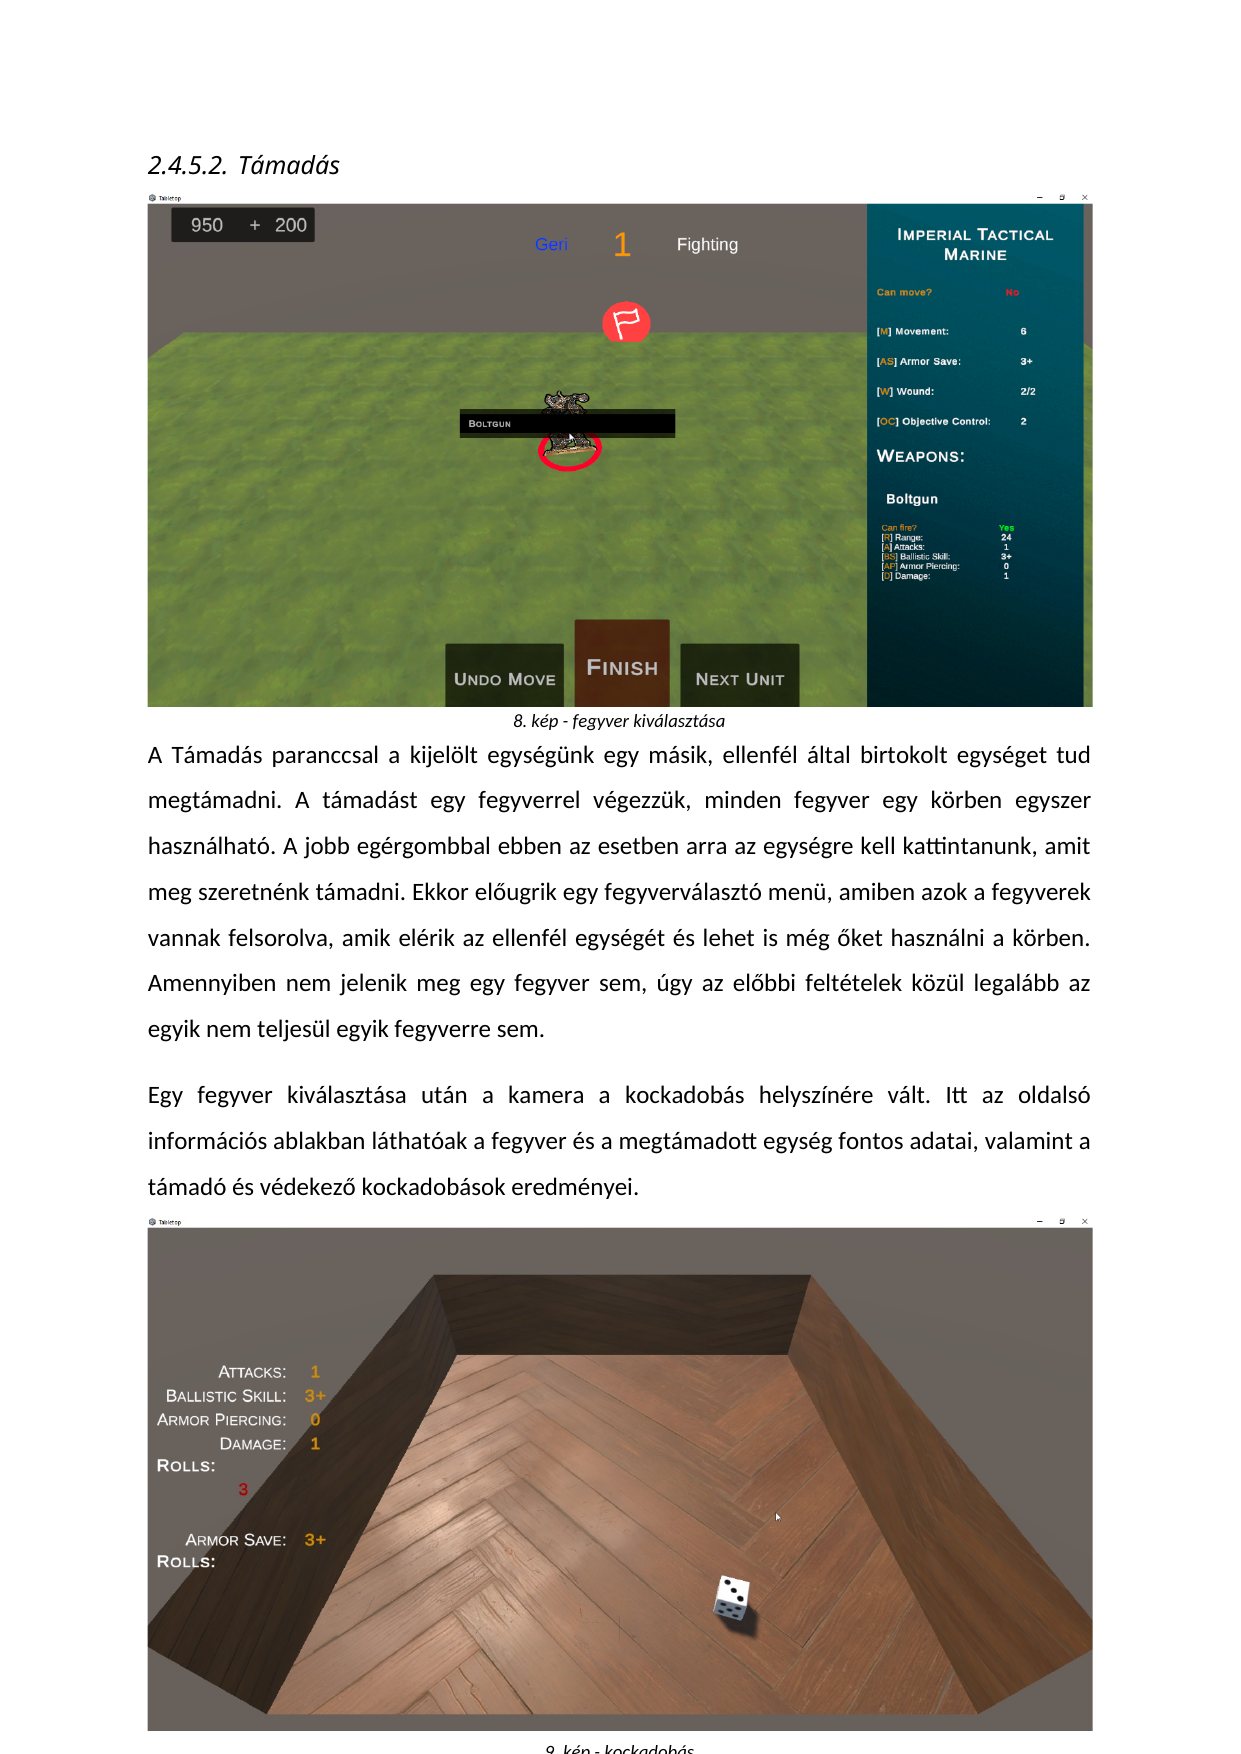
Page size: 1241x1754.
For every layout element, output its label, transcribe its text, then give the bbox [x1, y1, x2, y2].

subtitle Támadás [148, 148, 1092, 182]
picture [147, 192, 1093, 707]
text A Támadás paranccsal a kijelölt egységünk egy másik, ellenfél által birtokolt egységet tud megtámadni. A támadást egy fegyverrel végezzük, minden fegyver egy körben egyszer használható. A jobb egérgombbal ebben az esetben arra az egységre kell kattintanunk, amit meg szeretnénk támadni. Ekkor előugrik egy fegyverválasztó menü, amiben azok a fegyverek vannak felsorolva, amik elérik az ellenfél egységét és lehet is még őket használni a körben. Amennyiben nem jelenik meg egy fegyver sem, úgy az előbbi feltételek közül legalább az egyik nem teljesül egyik fegyverre sem. [148, 733, 1092, 1044]
text Egy fegyver kiválasztása után a kamera a kockadobás helyszínére vált. Itt az oldalsó információs ablakban láthatóak a fegyver és a megtámadott egység fontos adatai, valamint a támadó és védekező kockadobások eredményei. [148, 1080, 1092, 1202]
picture [147, 1216, 1093, 1731]
